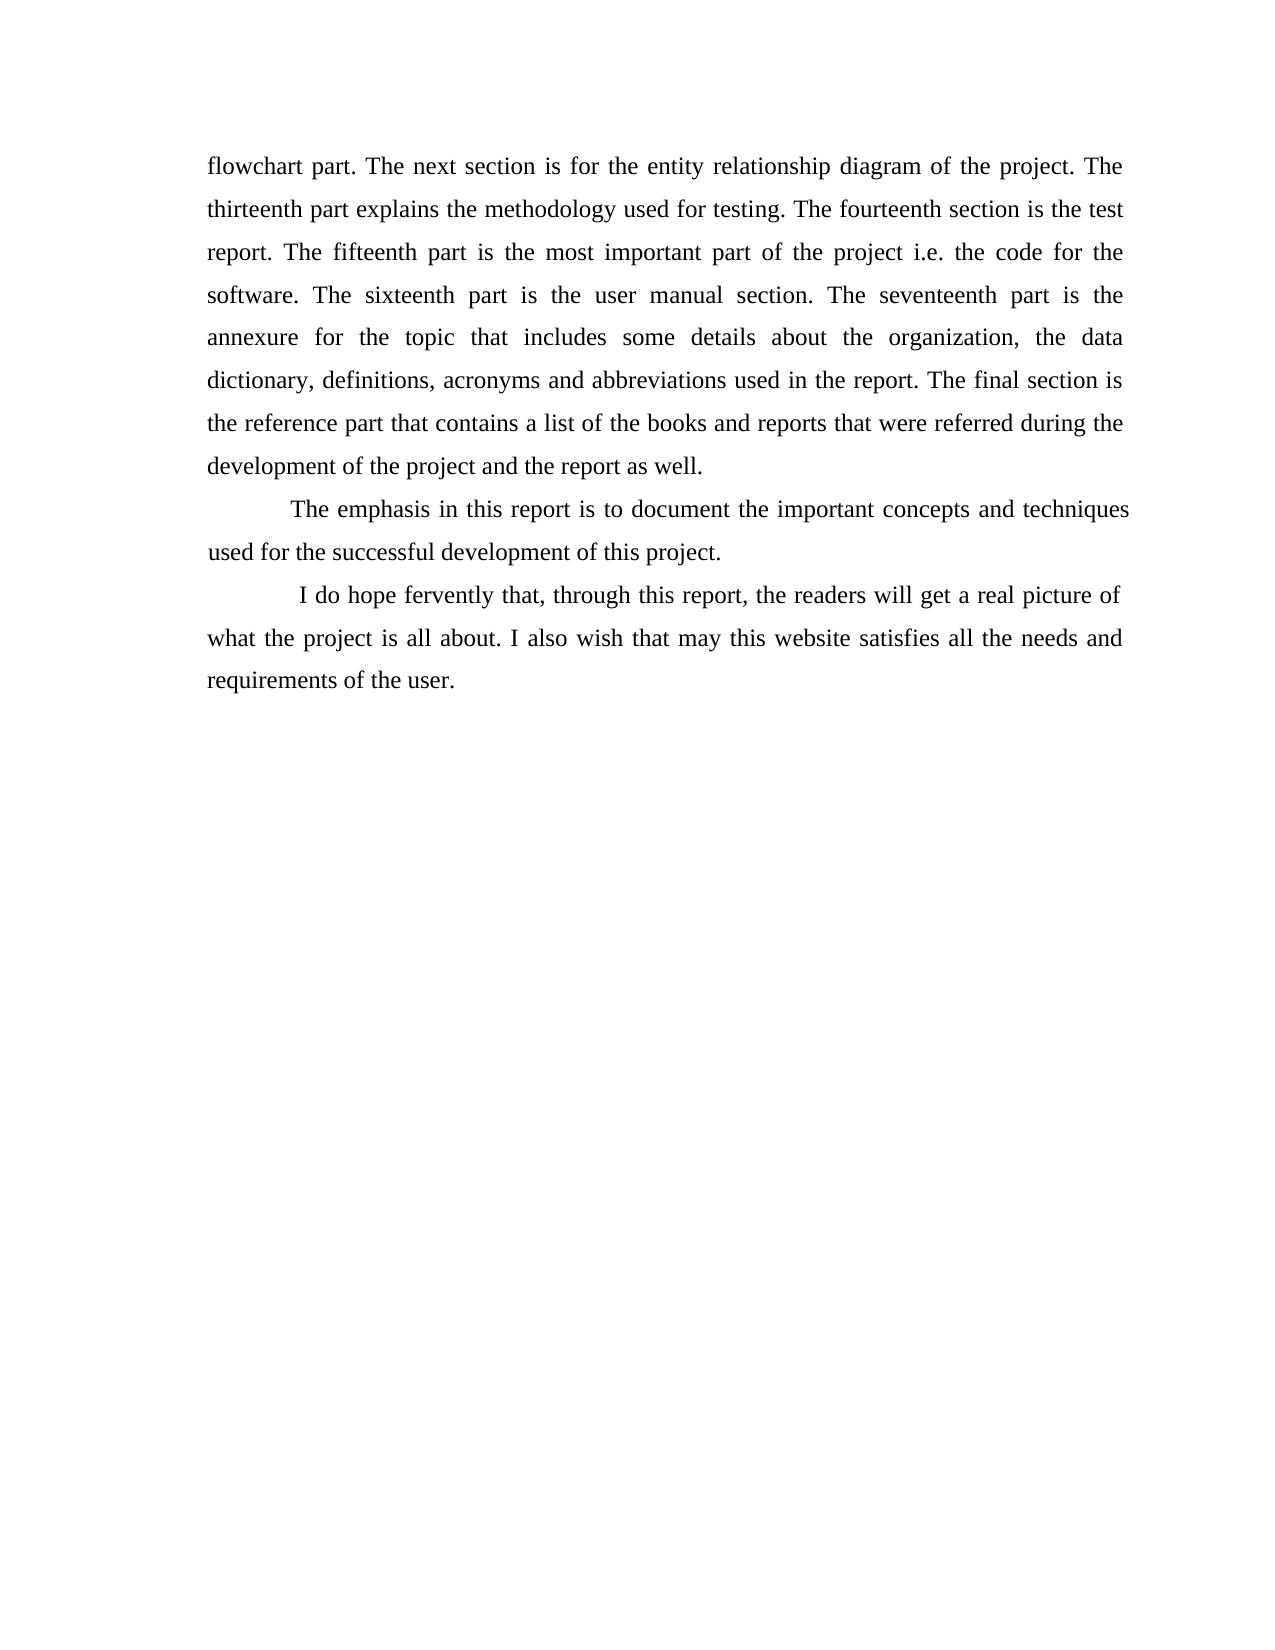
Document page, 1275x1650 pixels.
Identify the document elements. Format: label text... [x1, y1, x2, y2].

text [207, 151, 1124, 480]
text I do hope fervently that, through this report, the readers will get a real picture of what the project is all about. I also wish that may this website satisfies all the needs and requirements of the user. [207, 580, 1124, 694]
text The emphasis in this report is to document the important concepts and techniques used for the successful development of this project. [208, 494, 1130, 566]
